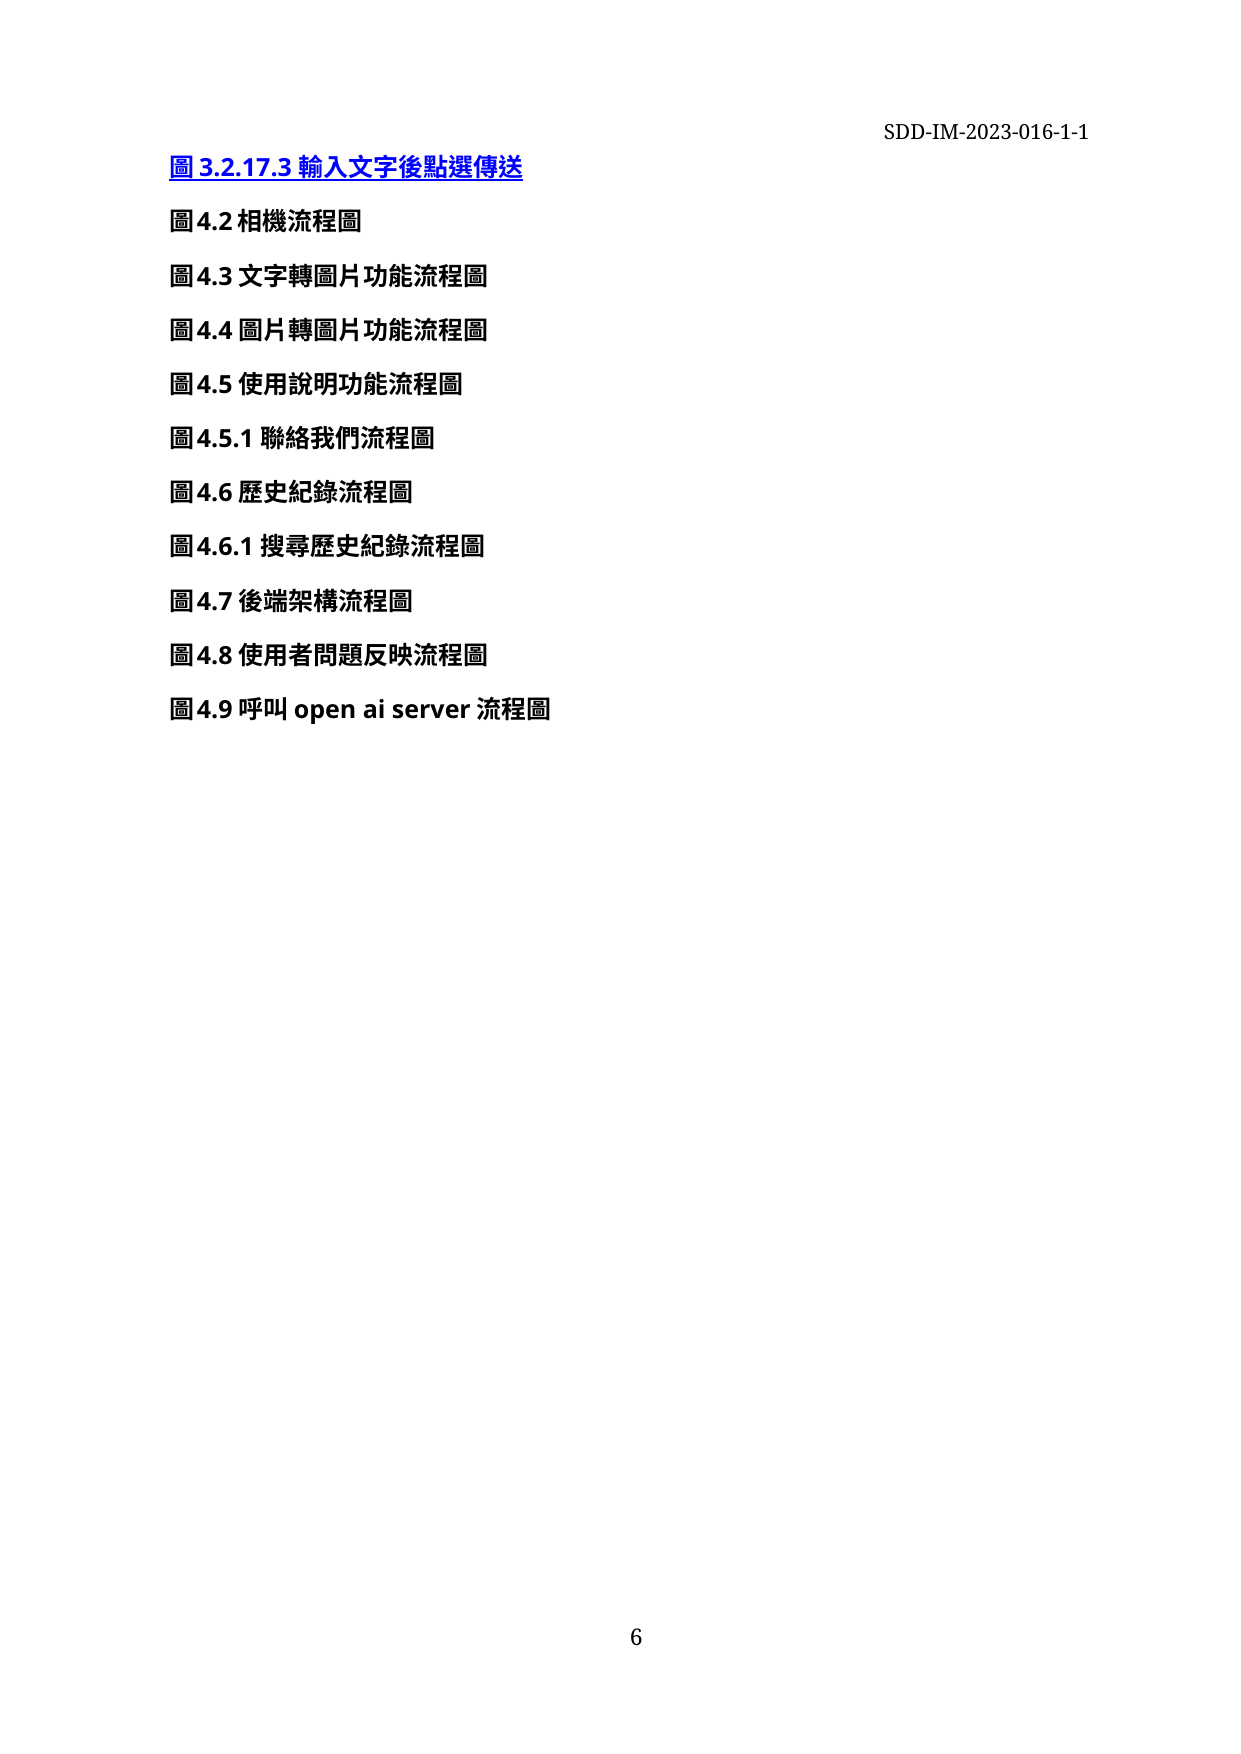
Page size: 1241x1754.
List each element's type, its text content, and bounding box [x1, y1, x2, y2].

text 圖 4.5 使用說明功能流程圖 49 [162, 364, 1092, 401]
text 圖 4.2相機流程圖 46 [162, 202, 1092, 238]
text 圖 4.8 使用者問題反映流程圖 54 [162, 635, 1092, 671]
text 圖3.2.17.3 輸入文字後點選傳送 43 [162, 148, 1092, 184]
text 圖 4.6.1 搜尋歷史紀錄流程圖 52 [162, 527, 1092, 563]
text 圖 4.5.1 聯絡我們流程圖 50 [162, 418, 1092, 455]
text 圖 4.3 文字轉圖片功能流程圖 47 [162, 256, 1092, 292]
text 圖 4.7 後端架構流程圖 53 [162, 581, 1092, 617]
text 圖 4.9 呼叫open ai server流程圖 55 [162, 689, 1092, 726]
text 圖 4.6 歷史紀錄流程圖 51 [162, 473, 1092, 509]
text 圖 4.4 圖片轉圖片功能流程圖 48 [162, 310, 1092, 346]
